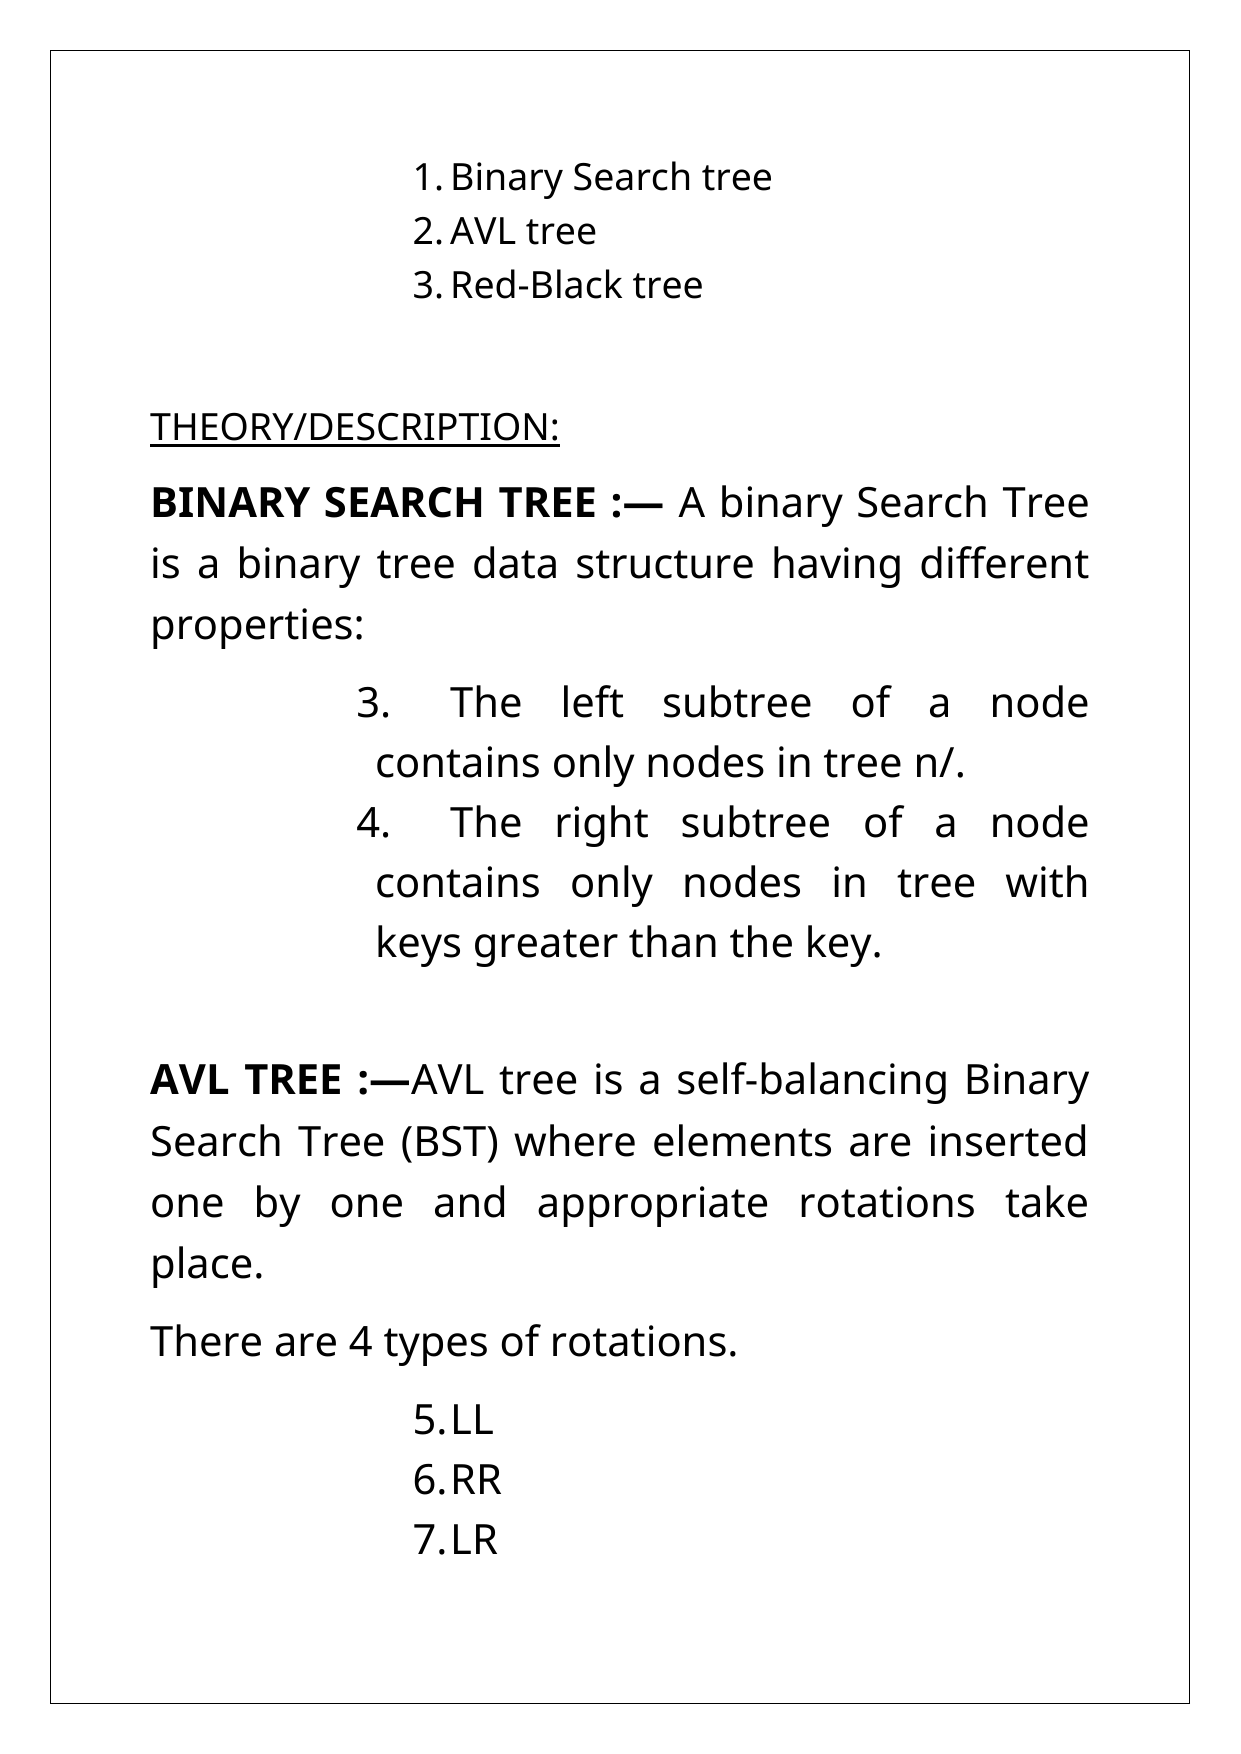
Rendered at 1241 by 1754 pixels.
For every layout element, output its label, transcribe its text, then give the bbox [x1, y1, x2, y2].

list LL [412, 1390, 1090, 1446]
list RR [412, 1450, 1090, 1507]
list AVL tree [412, 204, 1090, 255]
list Red-Black tree [412, 258, 1090, 309]
text There are 4 types of rotations. [150, 1312, 1090, 1368]
list Binary Search tree [412, 150, 1090, 201]
text BINARY SEARCH TREE :— A binary Search Tree is a binary tree data structure having different properties: [150, 472, 1090, 652]
text THEORY/DESCRIPTION: [150, 401, 1090, 452]
text AVL TREE :—AVL tree is a self-balancing Binary Search Tree (BST) where elements are inserted one by one and appropriate rotations take place. [150, 1050, 1090, 1291]
list LR [412, 1510, 1090, 1567]
list The left subtree of a node contains only nodes in tree n/. [356, 673, 1090, 790]
list The right subtree of a node contains only nodes in tree with keys greater than the key. [356, 793, 1090, 1030]
